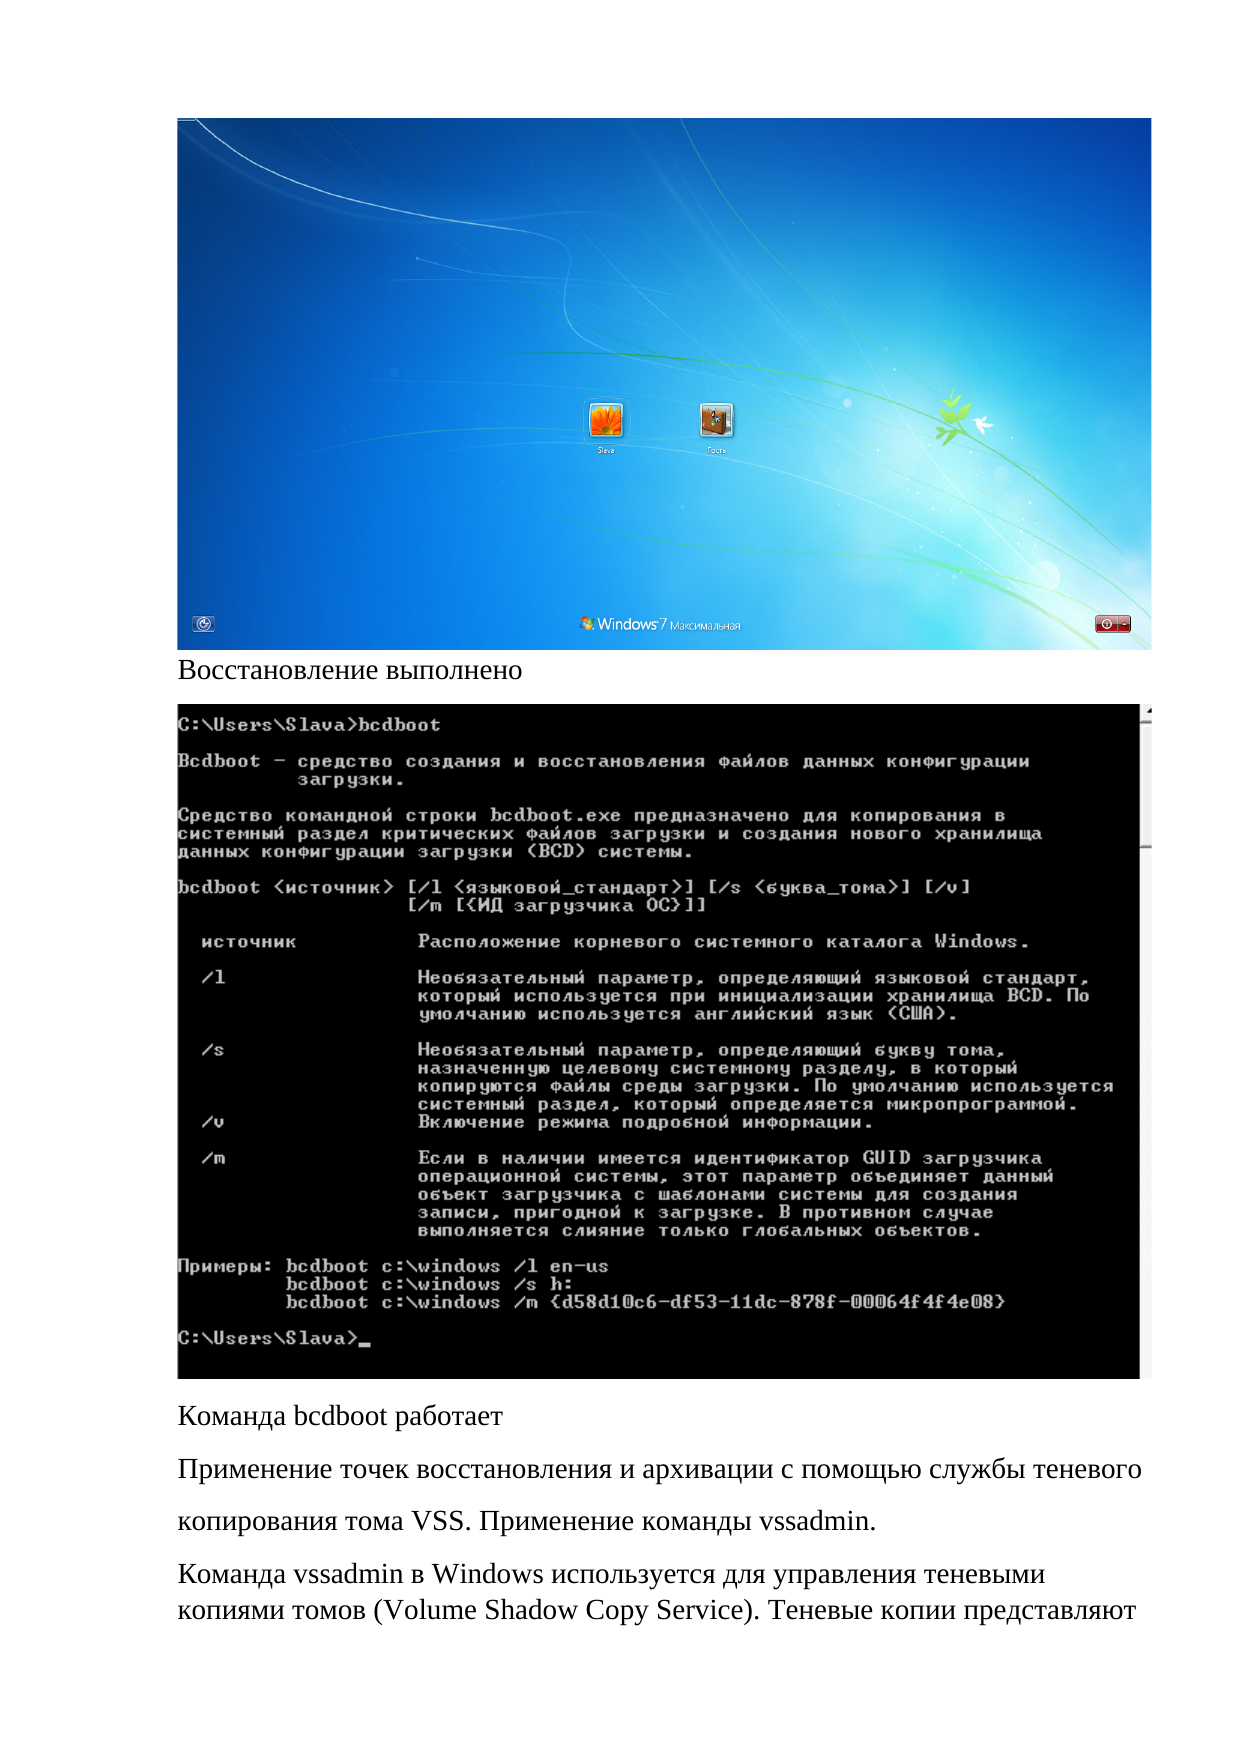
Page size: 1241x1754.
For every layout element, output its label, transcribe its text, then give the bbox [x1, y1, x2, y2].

picture [177, 118, 1152, 650]
text Команда bcdboot работает [177, 1398, 1152, 1431]
text Восстановление выполнено [177, 650, 1152, 685]
text Применение точек восстановления и архивации с помощью службы теневого [177, 1451, 1152, 1484]
picture [177, 704, 1152, 1379]
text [177, 1556, 1152, 1626]
text копирования тома VSS. Применение команды vssadmin. [177, 1503, 1152, 1537]
